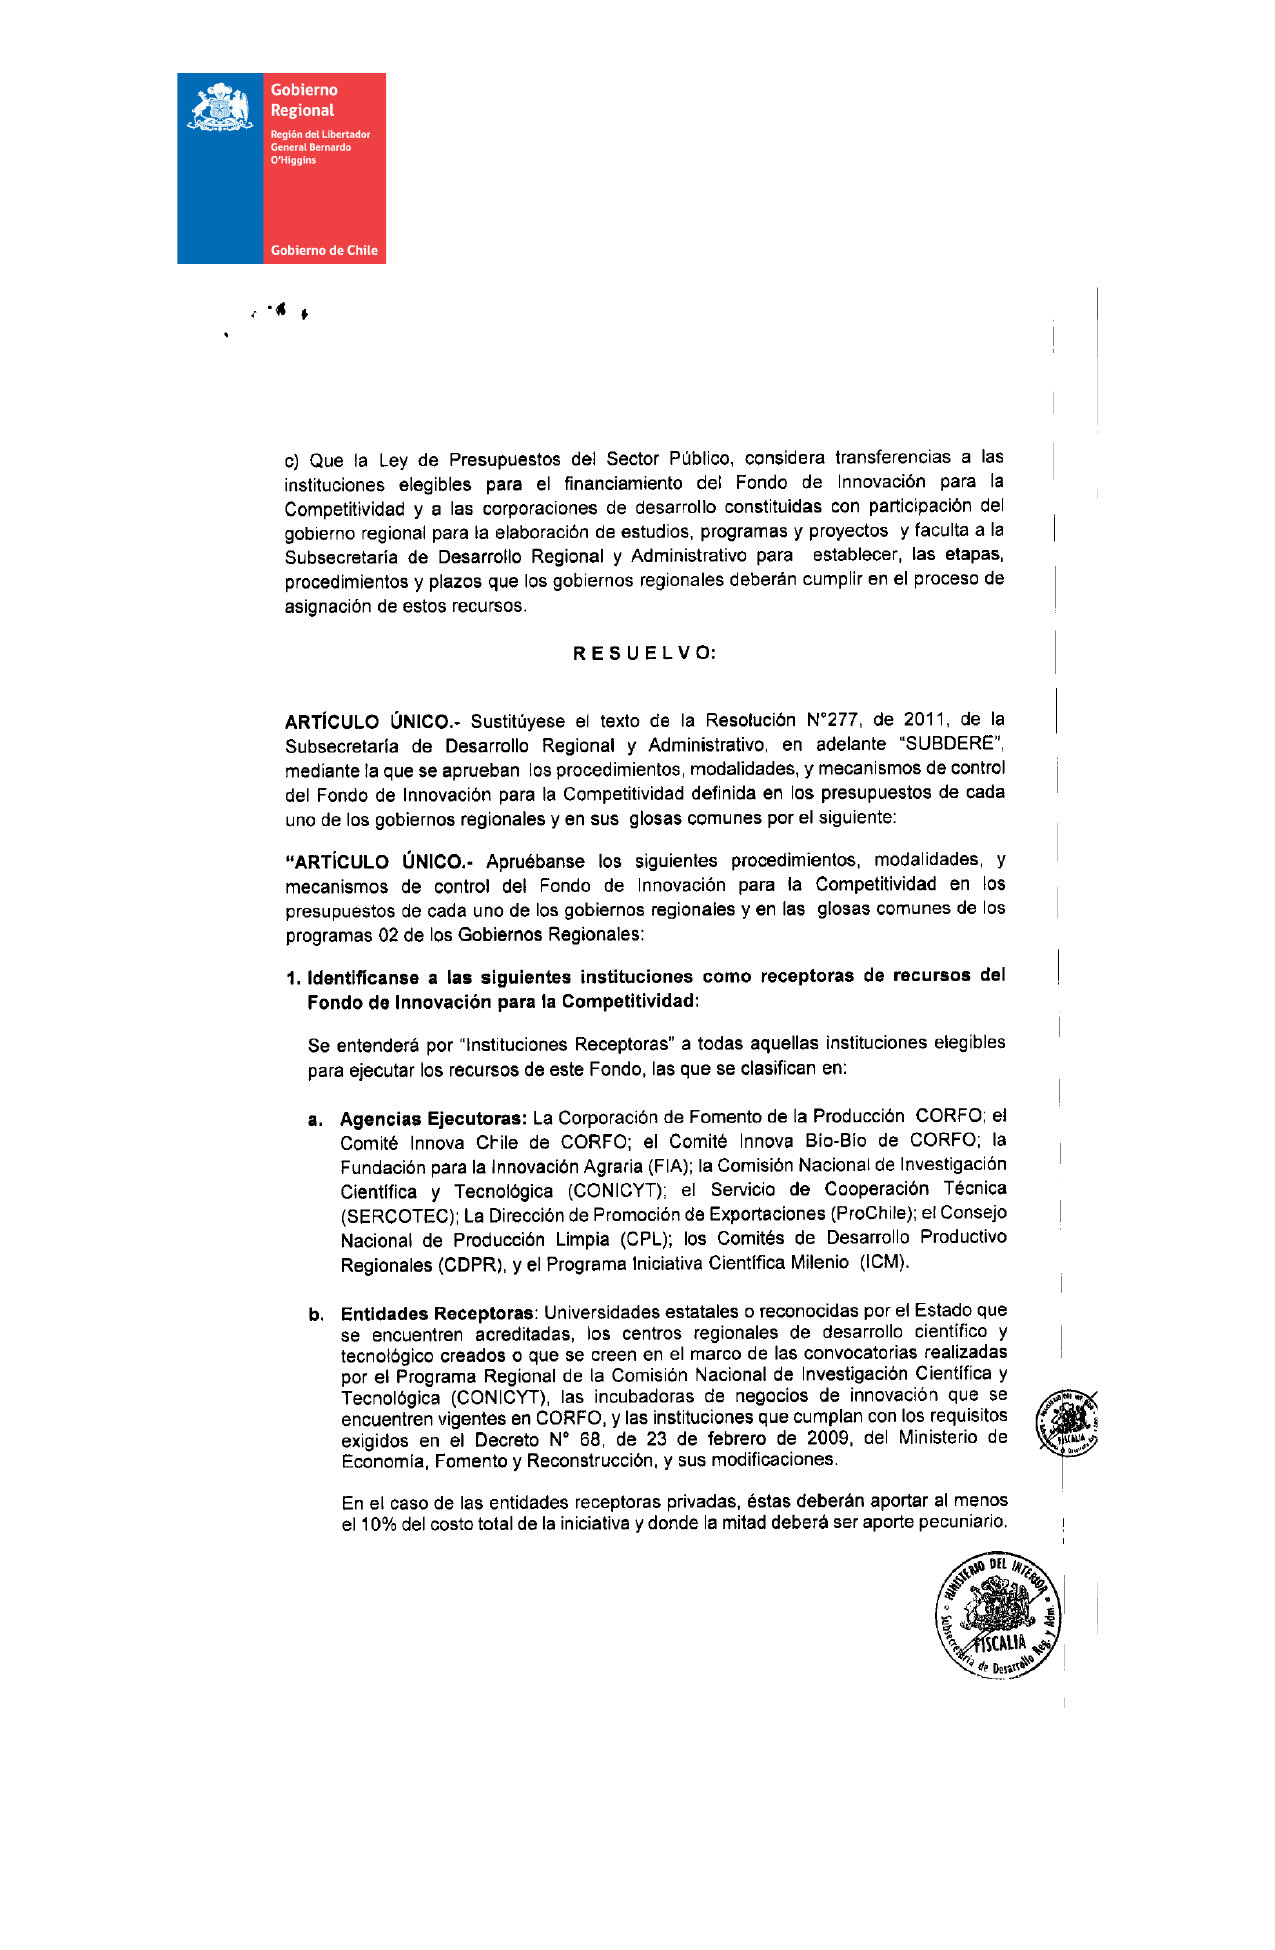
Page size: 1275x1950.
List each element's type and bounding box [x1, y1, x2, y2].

picture [177, 73, 387, 264]
